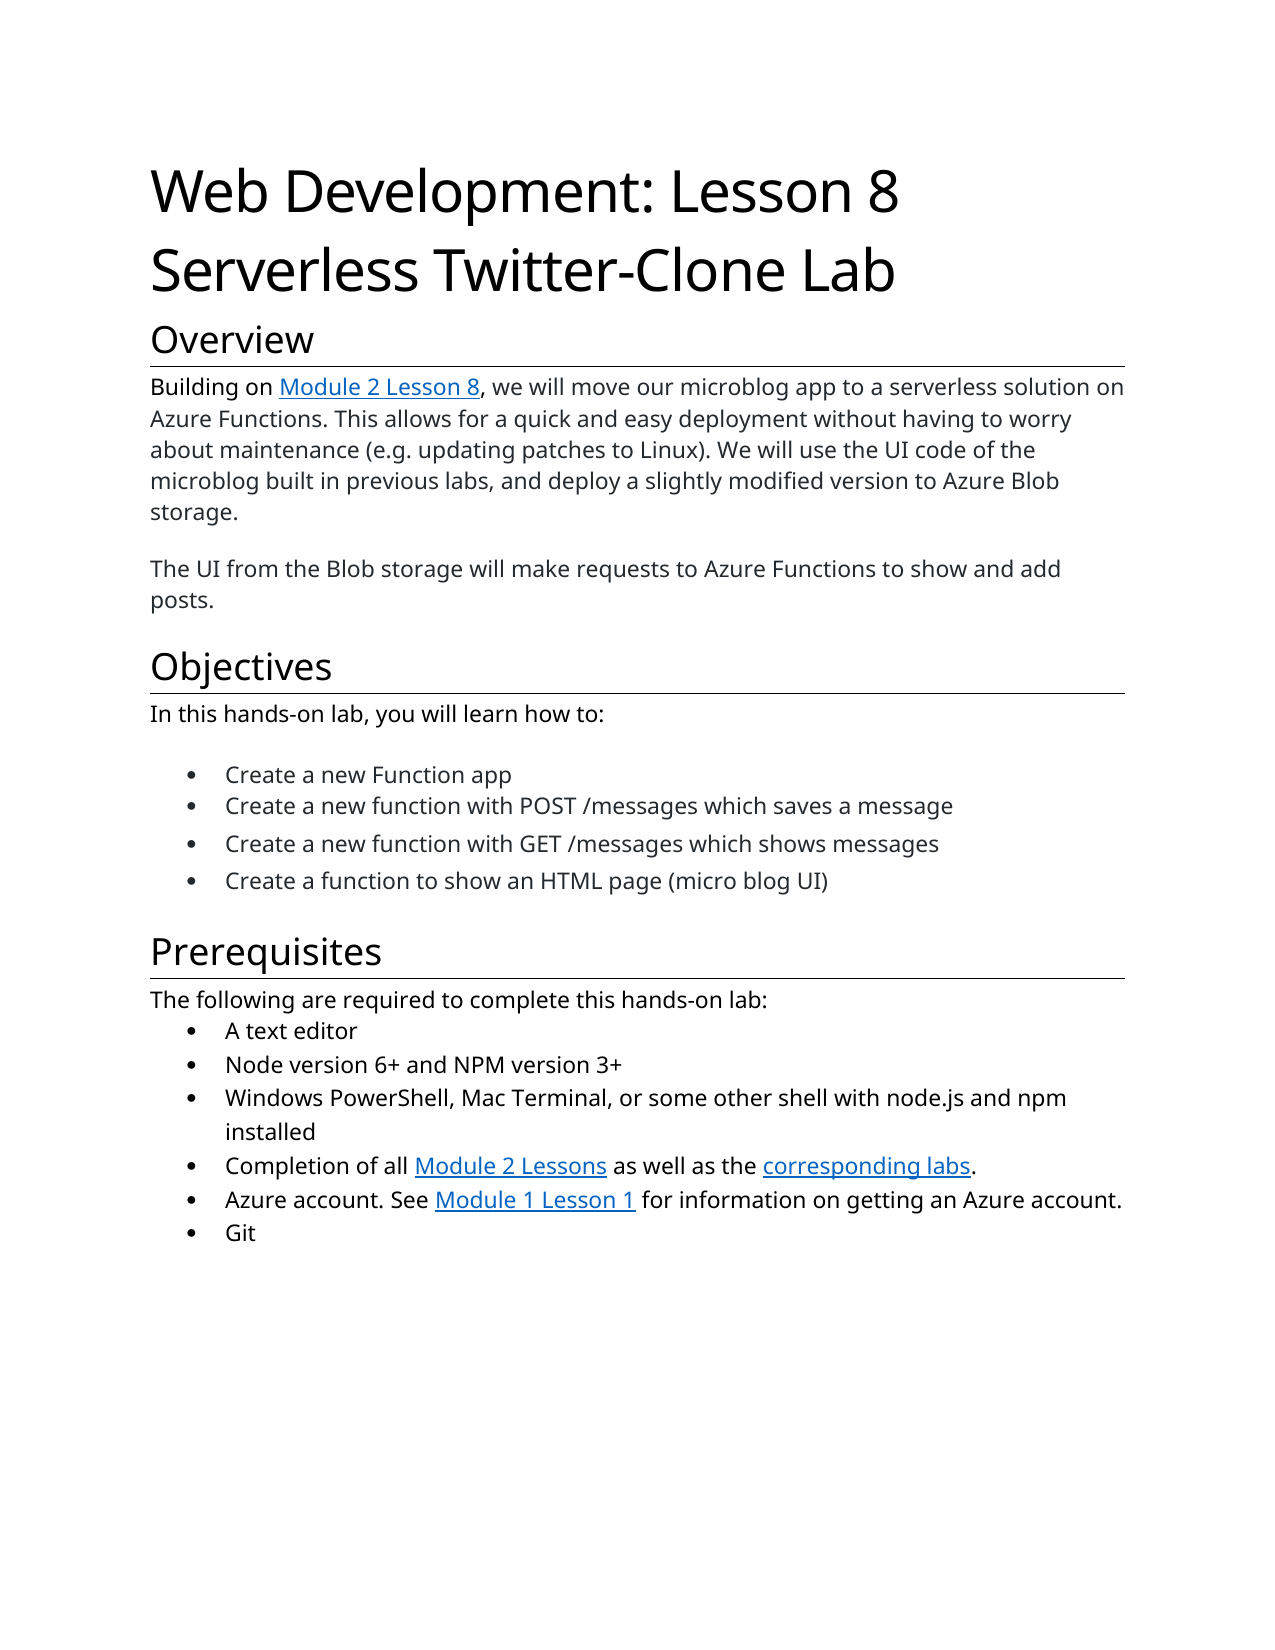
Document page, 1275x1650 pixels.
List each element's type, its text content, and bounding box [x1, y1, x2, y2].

text Building on Module 2 Lesson 8, we will move our microblog app to a serverless solution on Azure Functions. This allows for a quick and easy deployment without having to worry about maintenance (e.g. updating patches to Linux). We will use the UI code of the microblog built in previous labs, and deploy a slightly modified version to Azure Blob storage. [150, 371, 1125, 528]
list A text editor [187, 1015, 1125, 1046]
list Git [187, 1217, 1125, 1249]
list Create a new function with GET /messages which shows messages [187, 827, 1125, 859]
list Create a function to show an HTML page (micro blog UI) [187, 865, 1125, 896]
list Create a new Function app [187, 759, 1125, 790]
text In this hands-on lab, you will learn how to: [150, 698, 1125, 729]
list Node version 6+ and NPM version 3+ [187, 1049, 1125, 1080]
subtitle Overview [150, 313, 1125, 366]
subtitle Objectives [150, 640, 1125, 693]
text The UI from the Blob storage will make requests to Azure Functions to show and add posts. [150, 553, 1125, 615]
list Azure account. See Module 1 Lesson 1 for information on getting an Azure account. [187, 1184, 1125, 1215]
list Windows PowerShell, Mac Terminal, or some other shell with node.js and npm installed [187, 1082, 1125, 1147]
text The following are required to complete this hands-on lab: [150, 984, 1125, 1015]
list Completion of all Module 2 Lessons as well as the corresponding labs. [187, 1150, 1125, 1181]
title Web Development: Lesson 8 Serverless Twitter-Clone Lab [150, 150, 1125, 309]
list Create a new function with POST /messages which saves a message [187, 790, 1125, 821]
subtitle Prerequisites [150, 925, 1125, 978]
